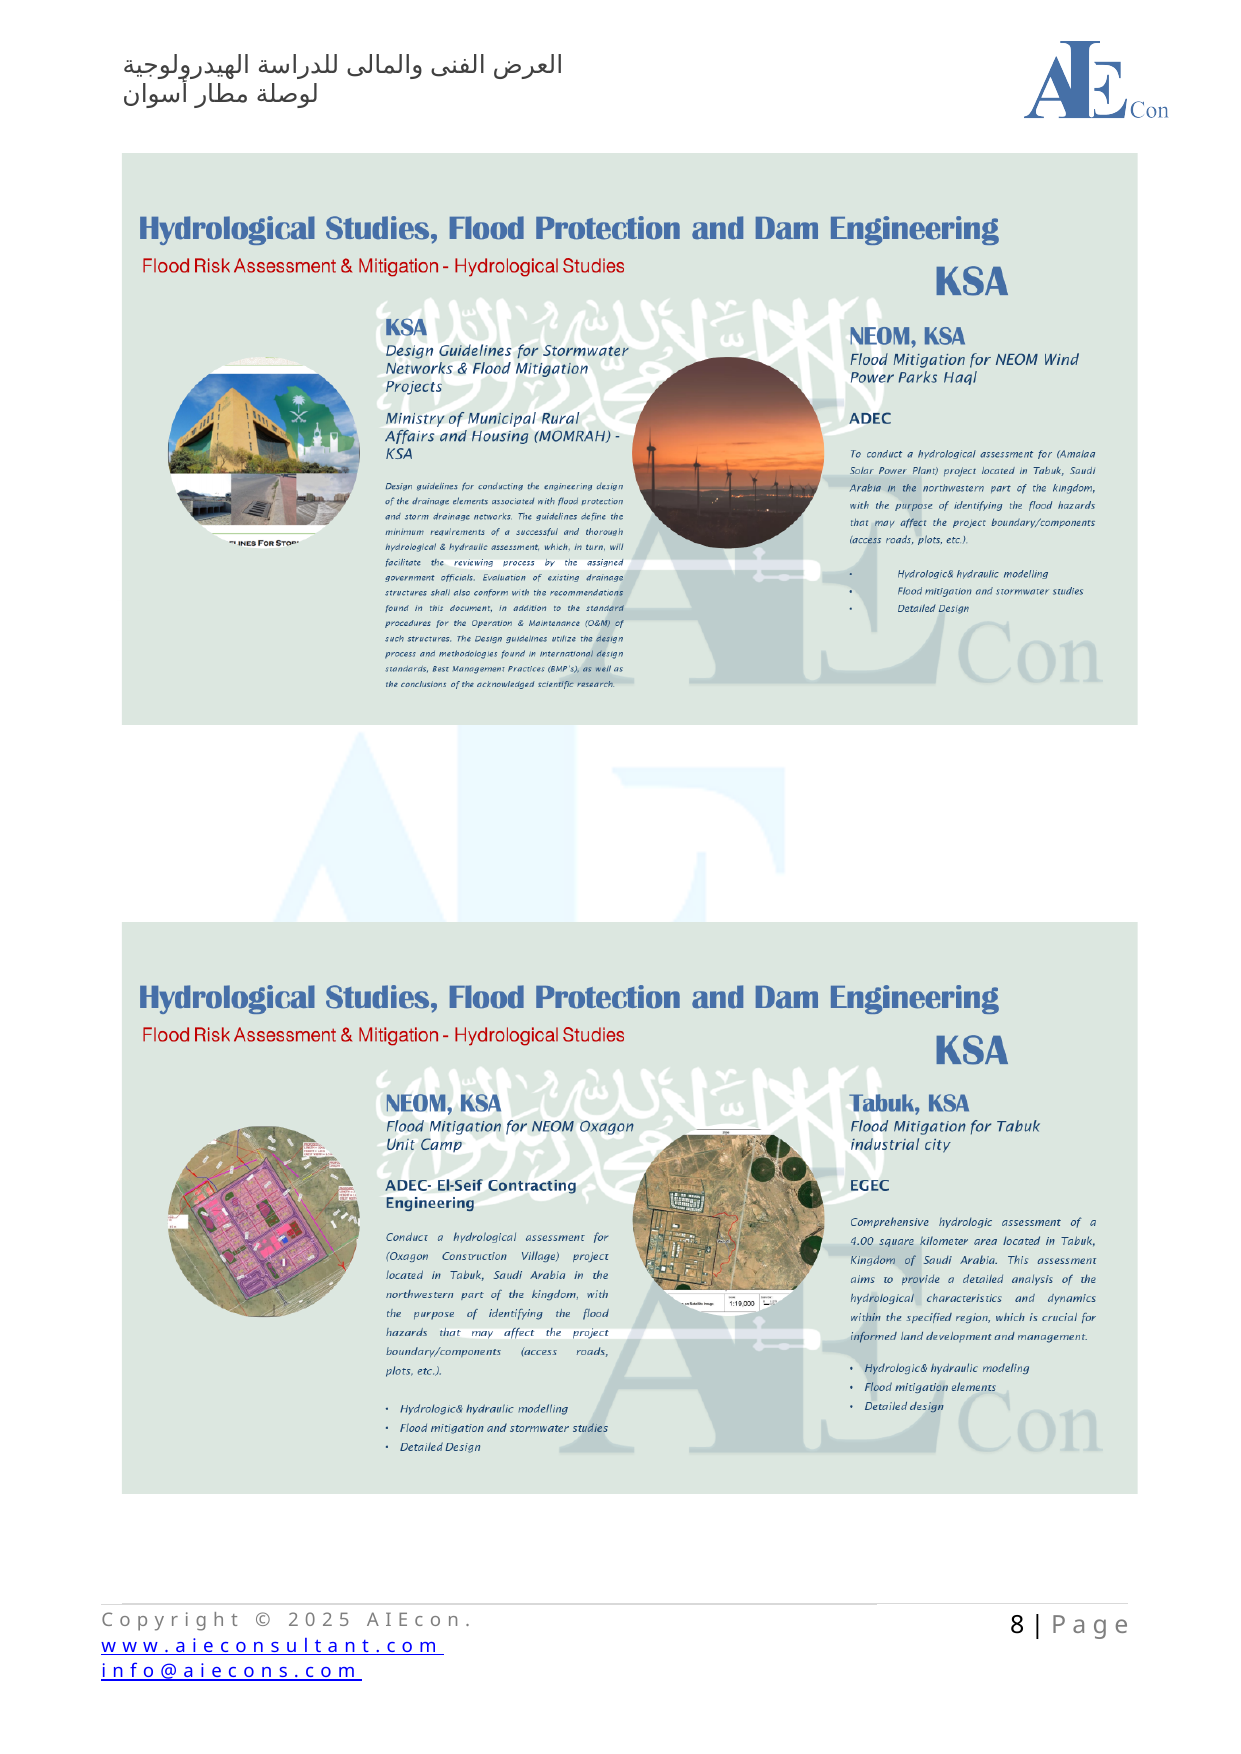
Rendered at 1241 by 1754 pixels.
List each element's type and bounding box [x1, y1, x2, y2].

picture [121, 922, 1138, 1494]
picture [1021, 36, 1169, 123]
picture [121, 153, 1138, 725]
